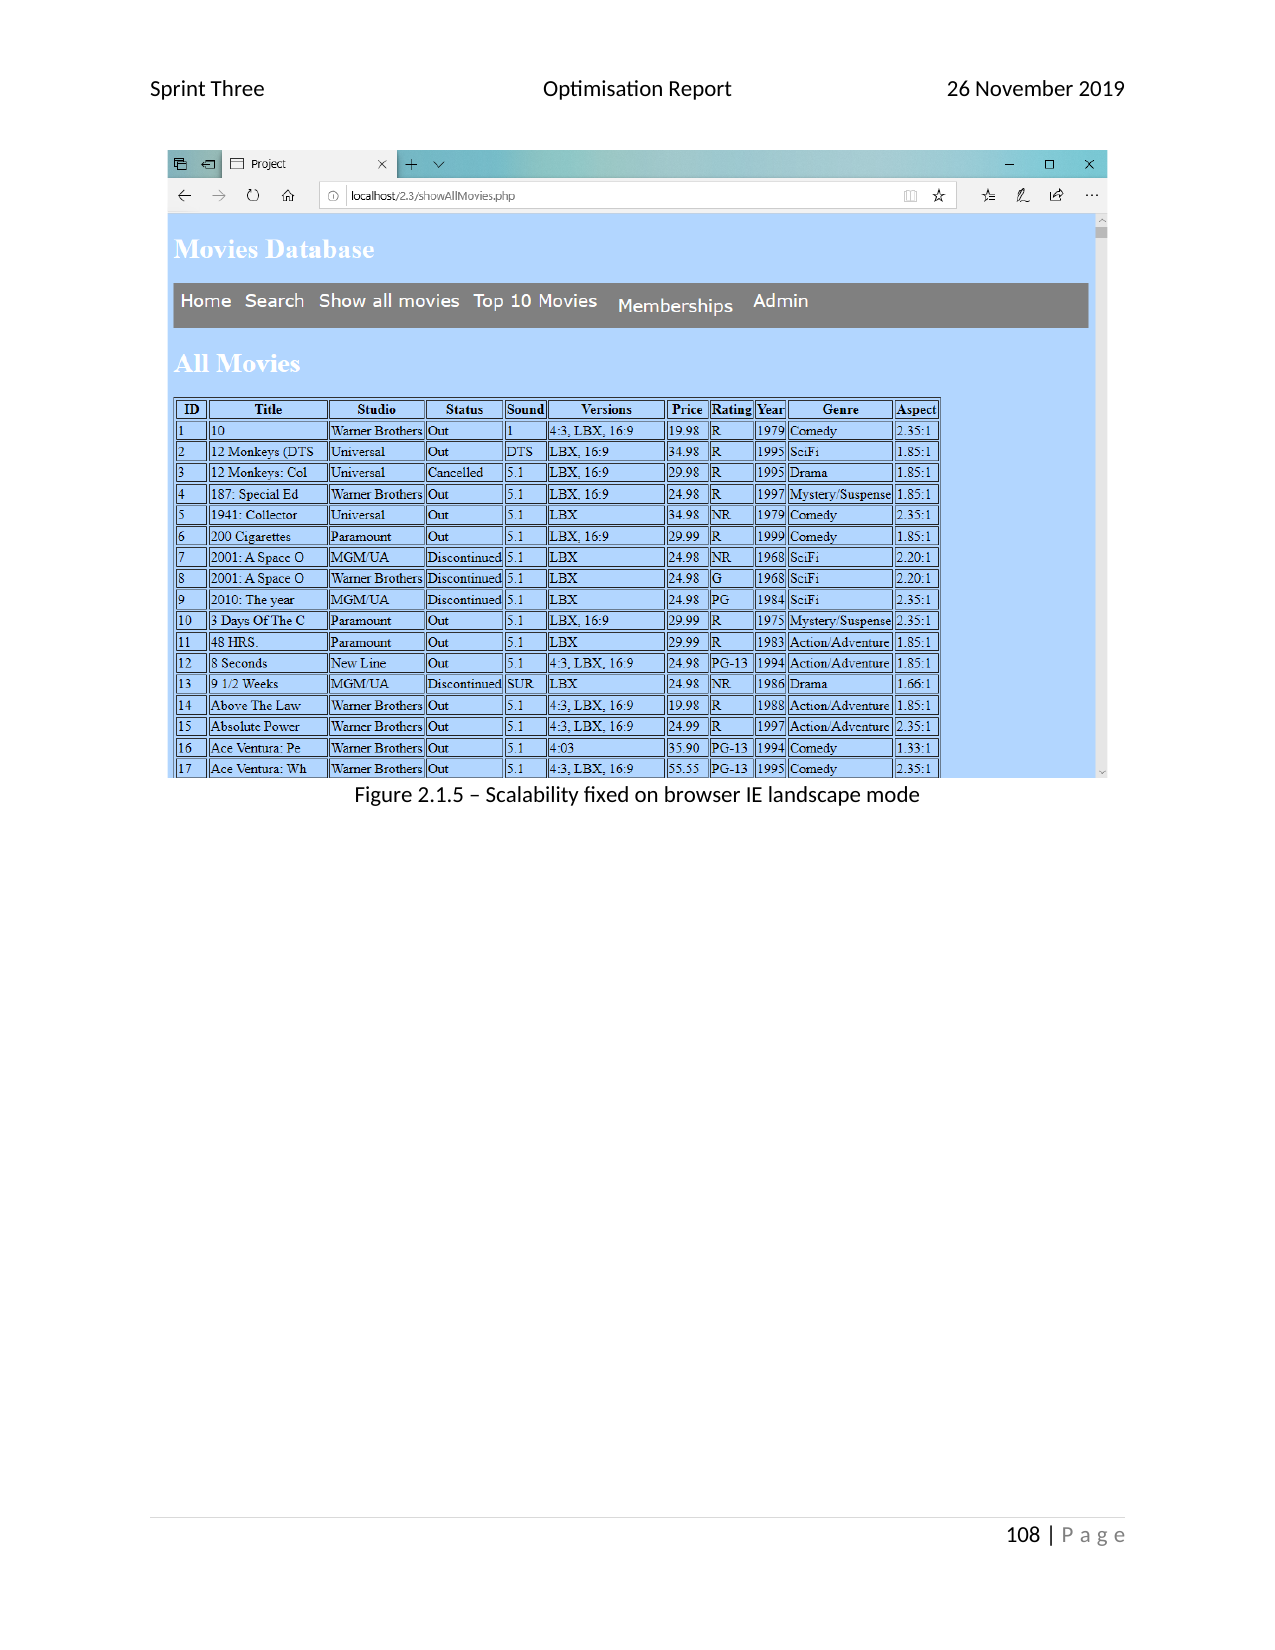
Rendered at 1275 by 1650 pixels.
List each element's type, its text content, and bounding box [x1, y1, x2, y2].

picture [167, 150, 1108, 778]
